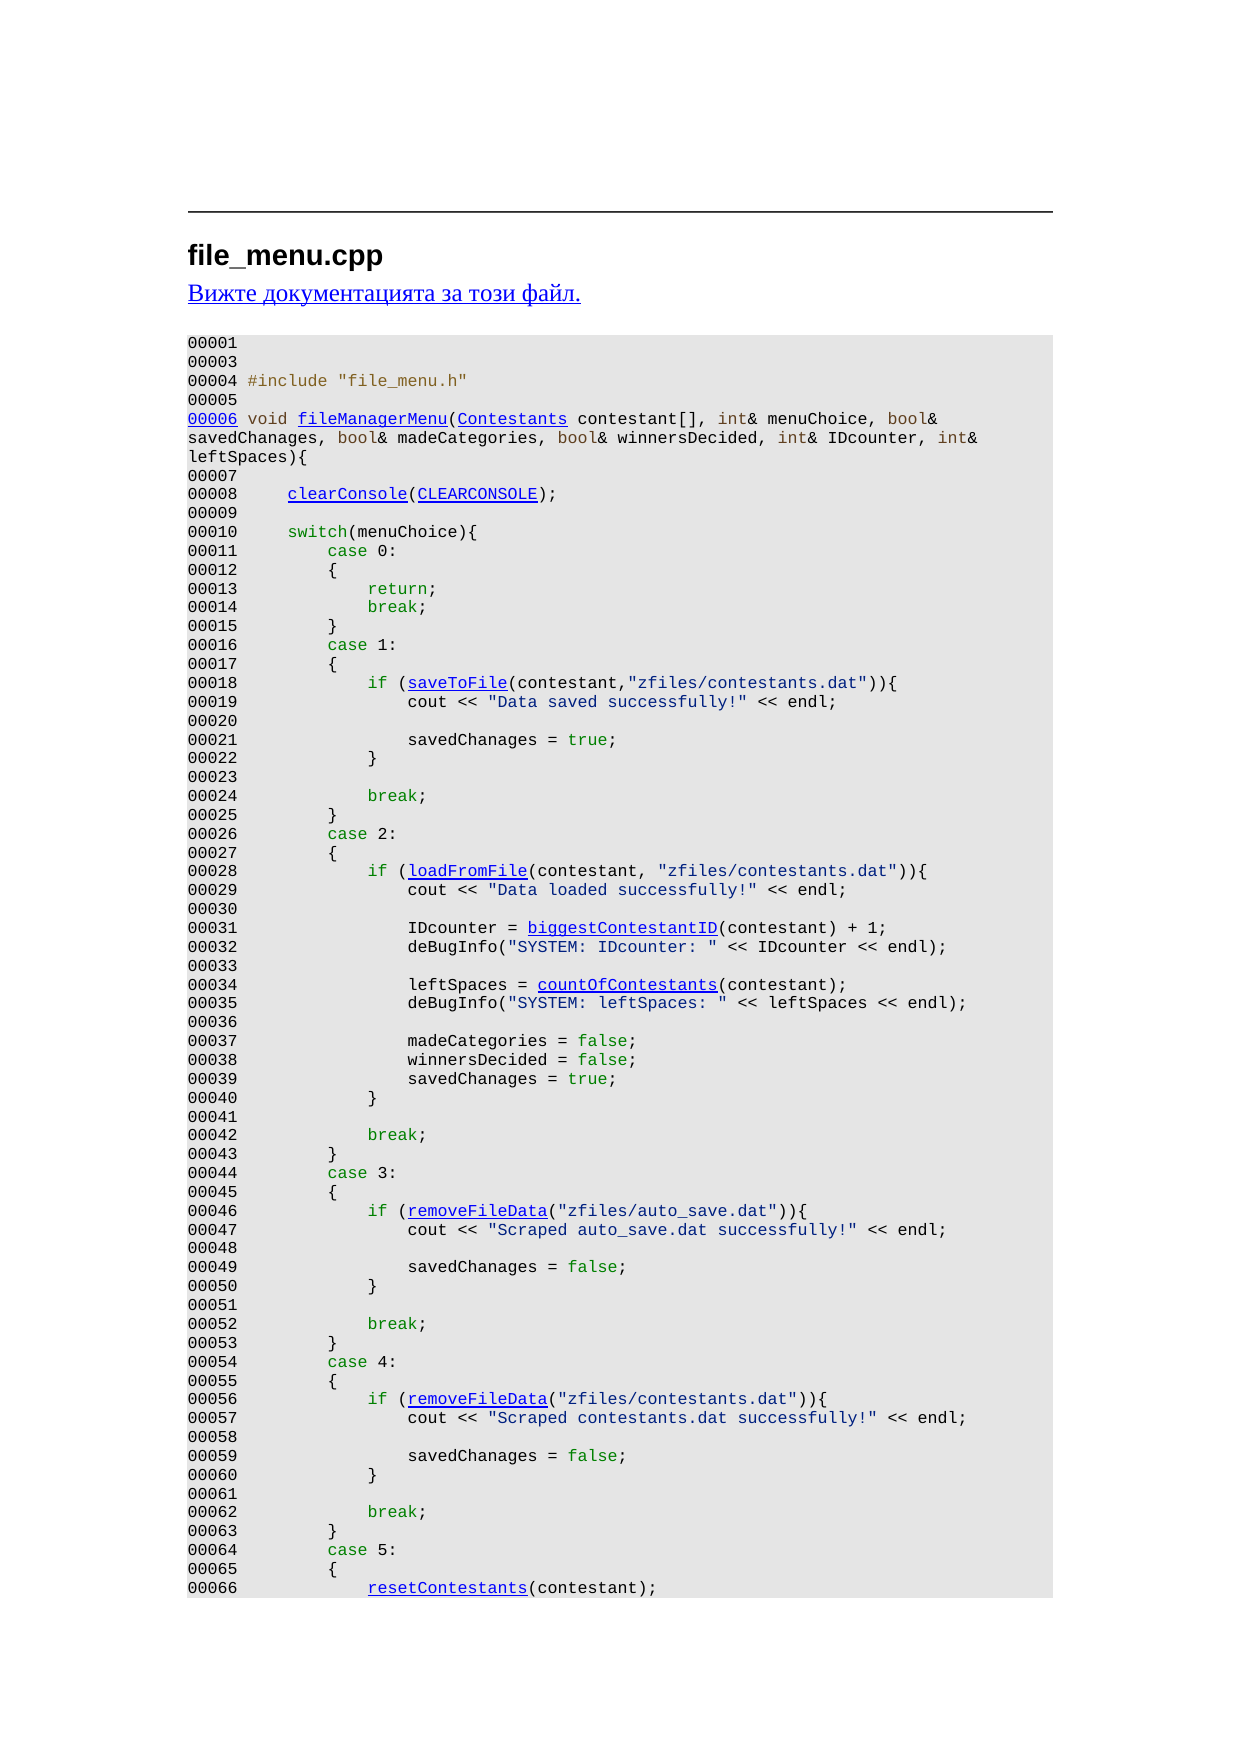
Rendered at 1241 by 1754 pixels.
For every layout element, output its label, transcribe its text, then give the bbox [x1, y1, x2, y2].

text 00035 deBugInfo("SYSTEM: leftSpaces: " << leftSpaces << endl); [187, 995, 1053, 1014]
text 00063 } [187, 1523, 1053, 1542]
text 00064 case 5: [187, 1542, 1053, 1561]
text 00009 [187, 505, 1053, 524]
text 00037 madeCategories = false; [187, 1033, 1053, 1052]
text 00004 #include "file_menu.h" [187, 373, 1053, 392]
text 00046 if (removeFileData("zfiles/auto_save.dat")){ [187, 1202, 1053, 1221]
text 00024 break; [187, 788, 1053, 806]
text 00025 } [187, 806, 1053, 825]
text 00060 } [187, 1466, 1053, 1485]
text 00020 [187, 712, 1053, 731]
text 00055 { [187, 1372, 1053, 1391]
text 00047 cout << "Scraped auto_save.dat successfully!" << endl; [187, 1221, 1053, 1240]
text 00058 [187, 1429, 1053, 1447]
text 00026 case 2: [187, 825, 1053, 844]
text 00048 [187, 1240, 1053, 1259]
text 00021 savedChanages = true; [187, 731, 1053, 750]
text 00010 switch(menuChoice){ [187, 524, 1053, 542]
text 00014 break; [187, 599, 1053, 618]
text 00017 { [187, 656, 1053, 674]
text 00041 [187, 1108, 1053, 1127]
text 00019 cout << "Data saved successfully!" << endl; [187, 693, 1053, 712]
text 00016 case 1: [187, 637, 1053, 656]
text 00013 return; [187, 580, 1053, 599]
text 00033 [187, 957, 1053, 976]
text 00052 break; [187, 1316, 1053, 1334]
text 00023 [187, 769, 1053, 788]
text 00032 deBugInfo("SYSTEM: IDcounter: " << IDcounter << endl); [187, 938, 1053, 957]
text 00003 [187, 354, 1053, 373]
text 00062 break; [187, 1504, 1053, 1523]
text 00018 if (saveToFile(contestant,"zfiles/contestants.dat")){ [187, 674, 1053, 693]
text 00030 [187, 901, 1053, 919]
text 00066 resetContestants(contestant); [187, 1579, 1053, 1598]
text 00057 cout << "Scraped contestants.dat successfully!" << endl; [187, 1410, 1053, 1429]
text 00049 savedChanages = false; [187, 1259, 1053, 1278]
text 00036 [187, 1014, 1053, 1033]
text 00022 } [187, 750, 1053, 769]
text 00008 clearConsole(CLEARCONSOLE); [187, 486, 1053, 505]
text 00040 } [187, 1089, 1053, 1108]
text 00028 if (loadFromFile(contestant, "zfiles/contestants.dat")){ [187, 863, 1053, 882]
text 00011 case 0: [187, 542, 1053, 561]
text 00012 { [187, 561, 1053, 580]
text 00044 case 3: [187, 1165, 1053, 1183]
text 00027 { [187, 844, 1053, 863]
text 00061 [187, 1485, 1053, 1504]
text 00001 [187, 335, 1053, 354]
text 00031 IDcounter = biggestContestantID(contestant) + 1; [187, 919, 1053, 938]
text 00056 if (removeFileData("zfiles/contestants.dat")){ [187, 1391, 1053, 1410]
text 00015 } [187, 618, 1053, 637]
text 00059 savedChanages = false; [187, 1447, 1053, 1466]
text 00053 } [187, 1334, 1053, 1353]
text 00051 [187, 1297, 1053, 1316]
text 00034 leftSpaces = countOfContestants(contestant); [187, 976, 1053, 995]
text 00006 void fileManagerMenu(Contestants contestant[], int& menuChoice, bool& savedChanages, bool& madeCategories, bool& winnersDecided, int& IDcounter, int& leftSpaces){ [187, 411, 1053, 467]
text 00039 savedChanages = true; [187, 1070, 1053, 1089]
text 00029 cout << "Data loaded successfully!" << endl; [187, 882, 1053, 901]
text 00050 } [187, 1278, 1053, 1297]
text 00065 { [187, 1561, 1053, 1579]
text 00038 winnersDecided = false; [187, 1052, 1053, 1070]
text 00042 break; [187, 1127, 1053, 1146]
text 00054 case 4: [187, 1353, 1053, 1372]
text 00007 [187, 467, 1053, 486]
text 00043 } [187, 1146, 1053, 1165]
text 00045 { [187, 1183, 1053, 1202]
subtitle file_menu.cpp [187, 238, 1053, 271]
text 00005 [187, 392, 1053, 411]
text Вижте документацията за този файл. [187, 278, 1053, 306]
